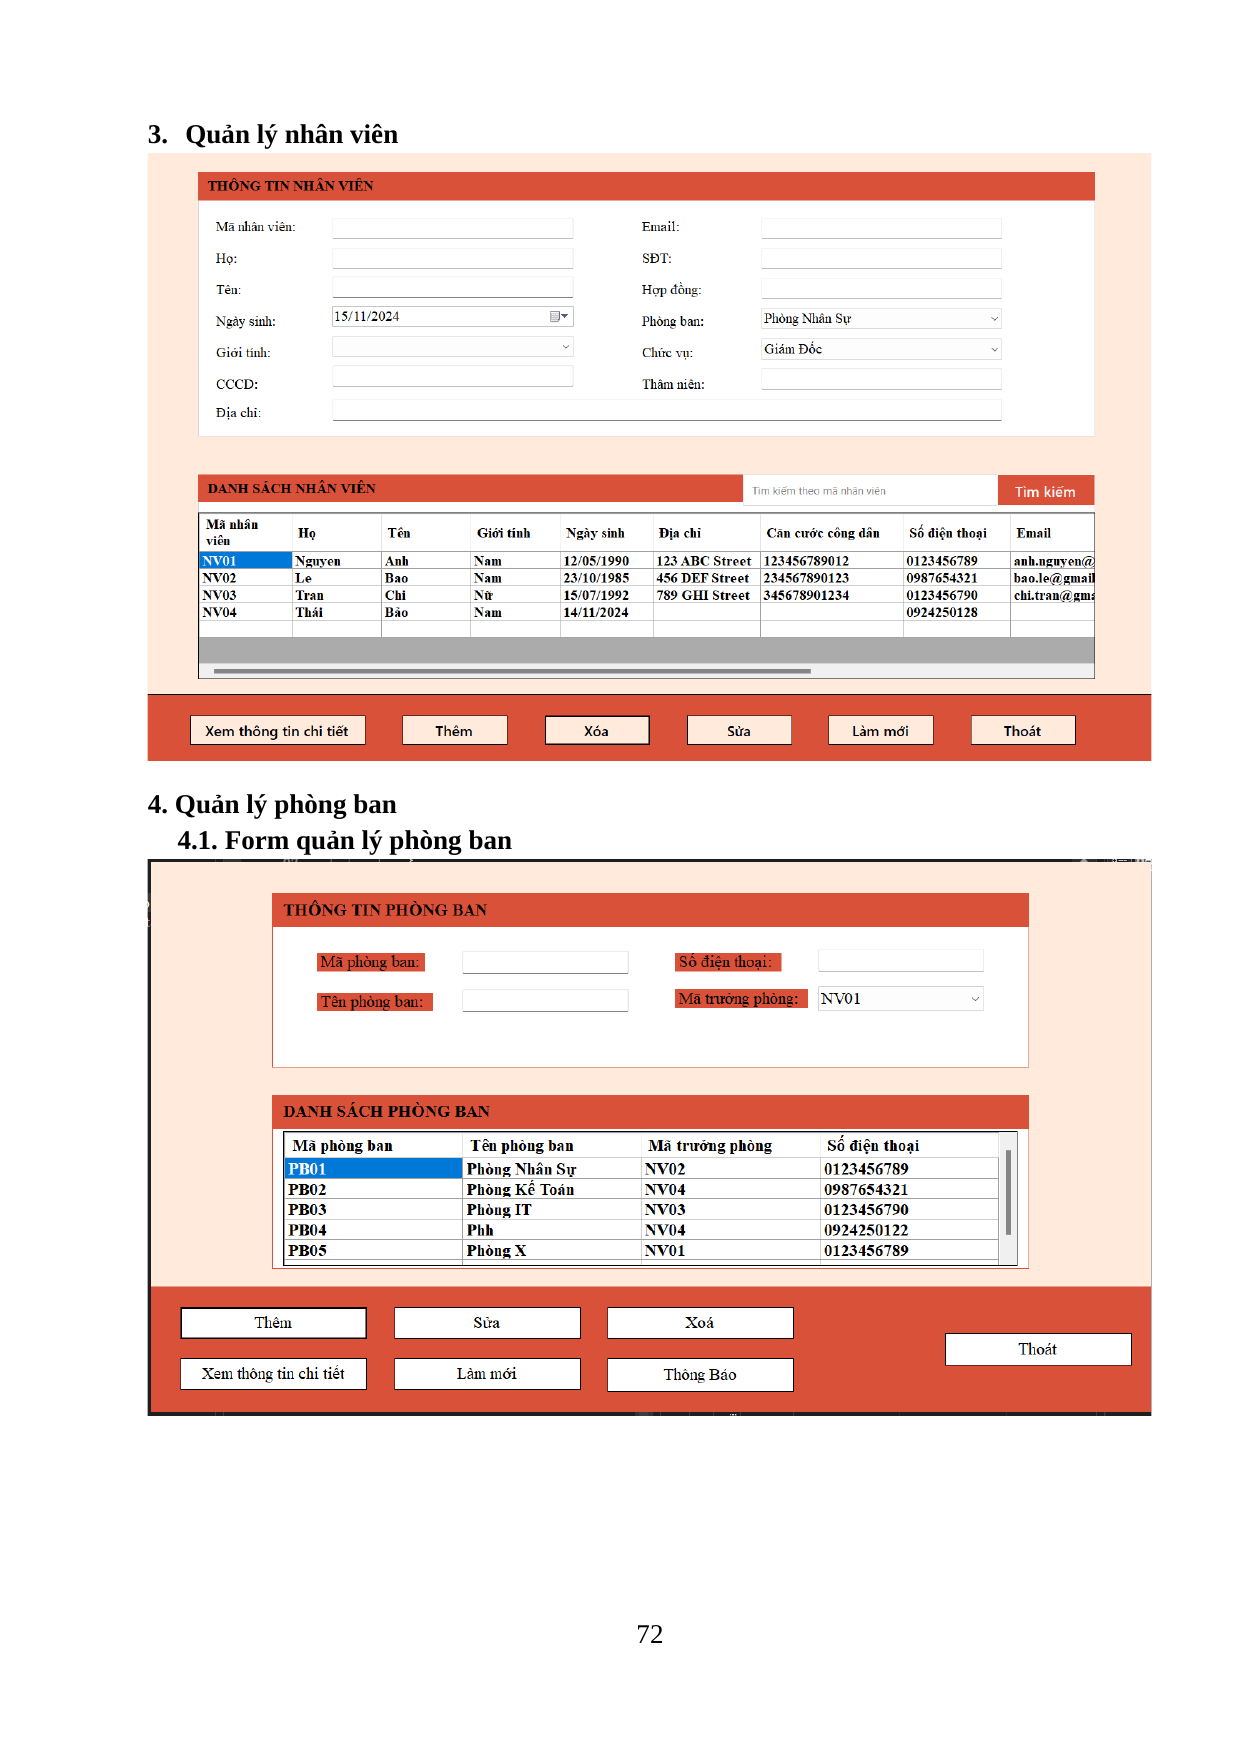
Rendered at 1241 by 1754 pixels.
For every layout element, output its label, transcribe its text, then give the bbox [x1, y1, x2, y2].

subtitle 4. Quản lý phòng ban [148, 788, 1152, 819]
picture [147, 859, 1152, 1416]
subtitle 4.1. Form quản lý phòng ban [148, 824, 1152, 855]
picture [147, 153, 1152, 761]
subtitle Quản lý nhân viên [148, 118, 1152, 149]
